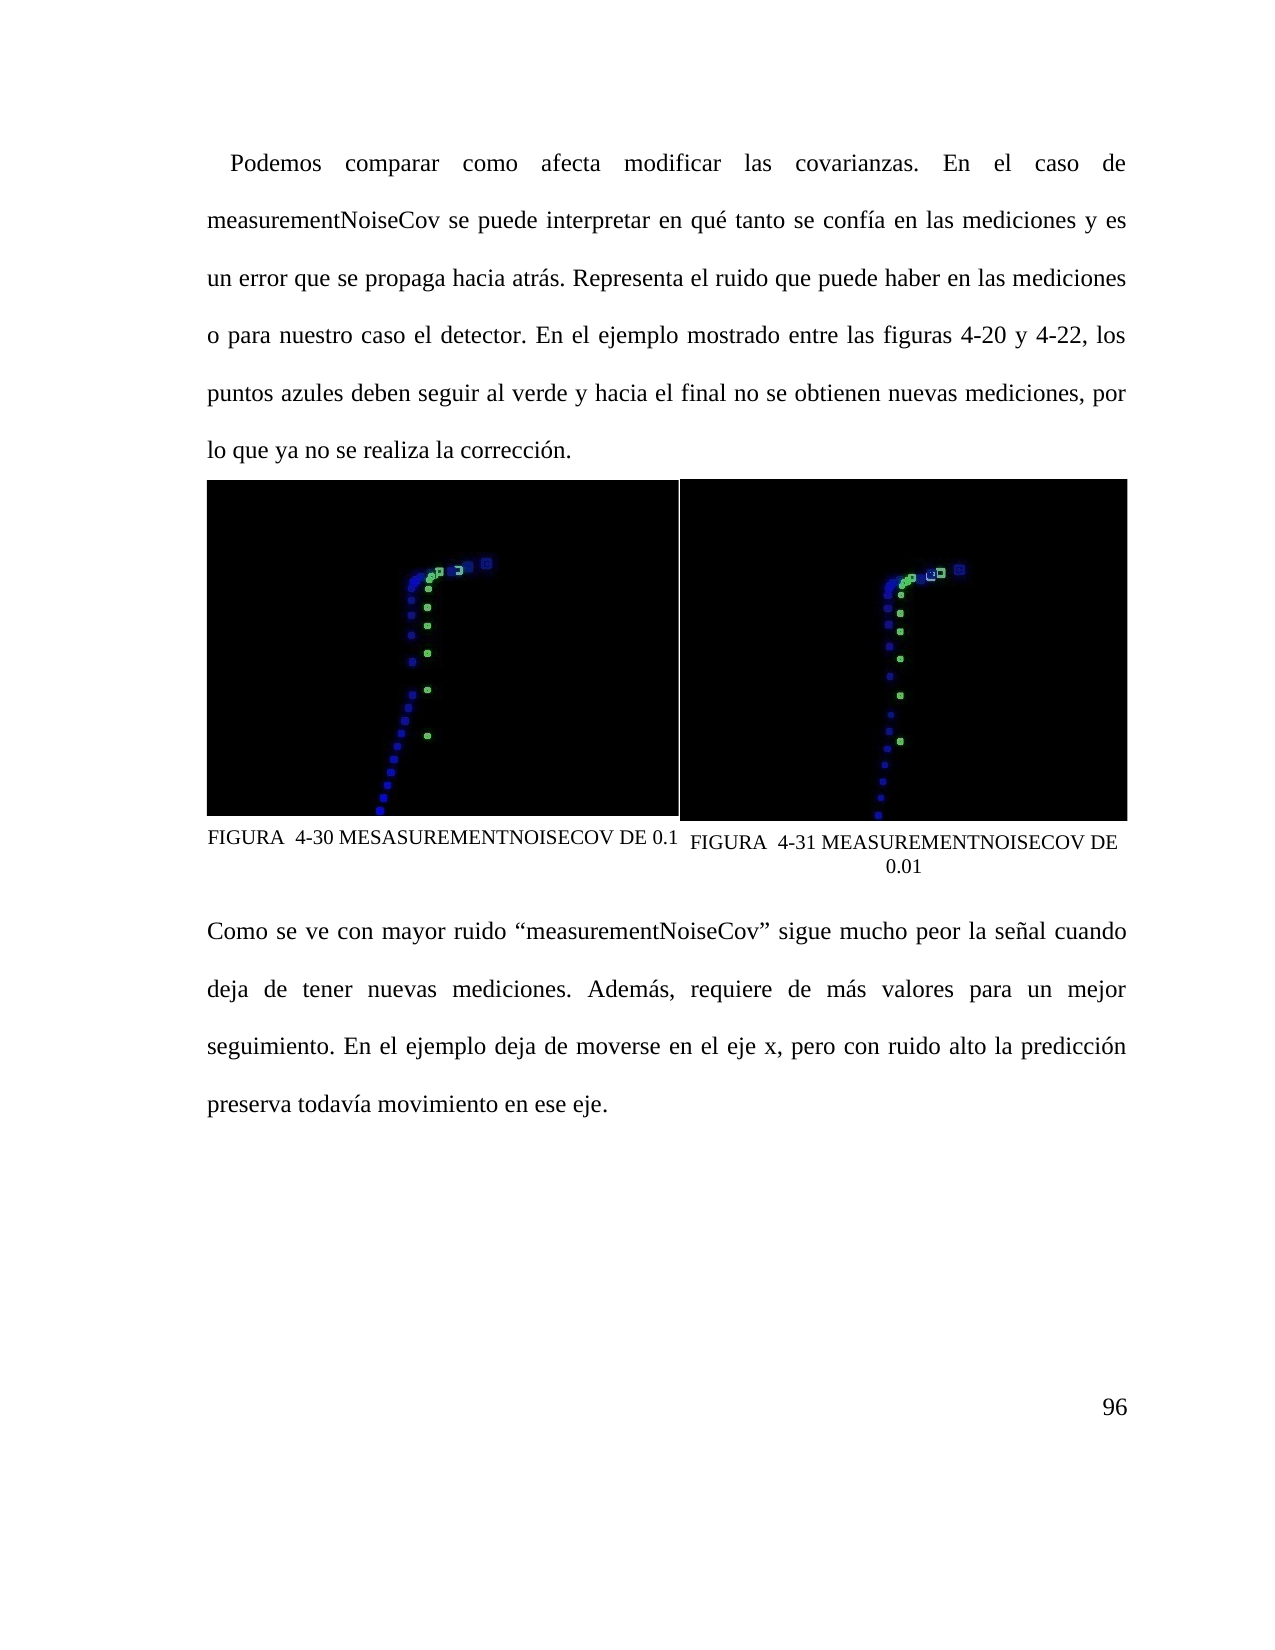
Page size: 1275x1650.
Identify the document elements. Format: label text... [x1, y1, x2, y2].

text Como se ve con mayor ruido “measurementNoiseCov” sigue mucho peor la señal cuando deja de tener nuevas mediciones. Además, requiere de más valores para un mejor seguimiento. En el ejemplo deja de moverse en el eje x, pero con ruido alto la predicción preserva todavía movimiento en ese eje. [207, 916, 1127, 1118]
picture [680, 479, 1128, 821]
text Podemos comparar como afecta modificar las covarianzas. En el caso de measurementNoiseCov se puede interpretar en qué tanto se confía en las mediciones y es un error que se propaga hacia atrás. Representa el ruido que puede haber en las mediciones o para nuestro caso el detector. En el ejemplo mostrado entre las figuras 4-20 y 4-22, los puntos azules deben seguir al verde y hacia el final no se obtienen nuevas mediciones, por lo que ya no se realiza la corrección. [207, 148, 1127, 464]
picture [206, 480, 679, 816]
